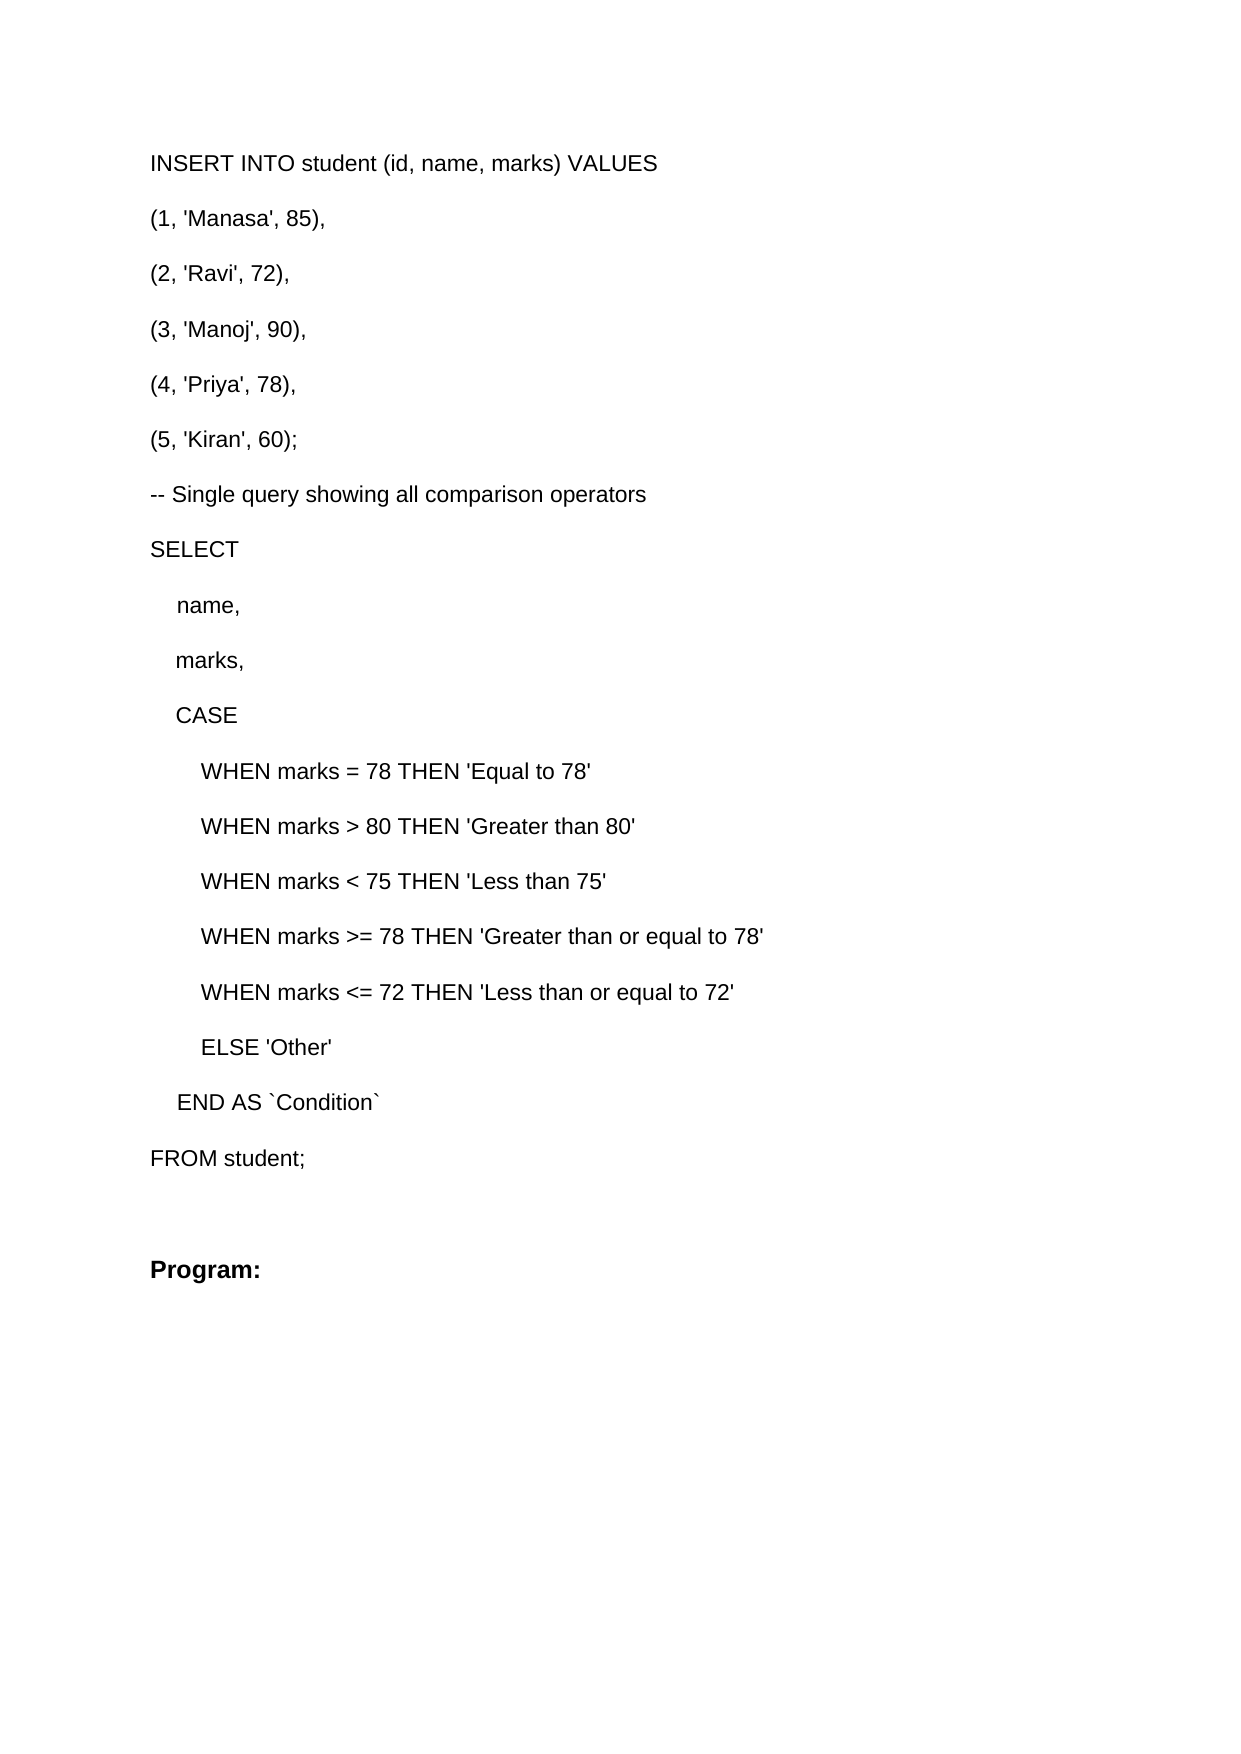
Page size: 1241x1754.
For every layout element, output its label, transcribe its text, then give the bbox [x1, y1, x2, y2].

text (5, 'Kiran', 60); [150, 426, 1090, 452]
text (3, 'Manoj', 90), [150, 316, 1090, 342]
text WHEN marks > 80 THEN 'Greater than 80' [150, 813, 1090, 839]
text (2, 'Ravi', 72), [150, 260, 1090, 287]
text END AS `Condition` [150, 1089, 1090, 1115]
text WHEN marks < 75 THEN 'Less than 75' [150, 868, 1090, 894]
text (1, 'Manasa', 85), [150, 205, 1090, 232]
text (4, 'Priya', 78), [150, 371, 1090, 397]
text SELECT [150, 536, 1090, 563]
text WHEN marks = 78 THEN 'Equal to 78' [150, 758, 1090, 784]
text WHEN marks >= 78 THEN 'Greater than or equal to 78' [150, 923, 1090, 950]
text name, [150, 592, 1090, 618]
text CASE [150, 702, 1090, 729]
text -- Single query showing all comparison operators [150, 481, 1090, 508]
text Program: [150, 1255, 1090, 1284]
text WHEN marks <= 72 THEN 'Less than or equal to 72' [150, 978, 1090, 1005]
text INSERT INTO student (id, name, marks) VALUES [150, 150, 1090, 176]
text marks, [150, 647, 1090, 674]
text ELSE 'Other' [150, 1034, 1090, 1060]
text FROM student; [150, 1144, 1090, 1171]
